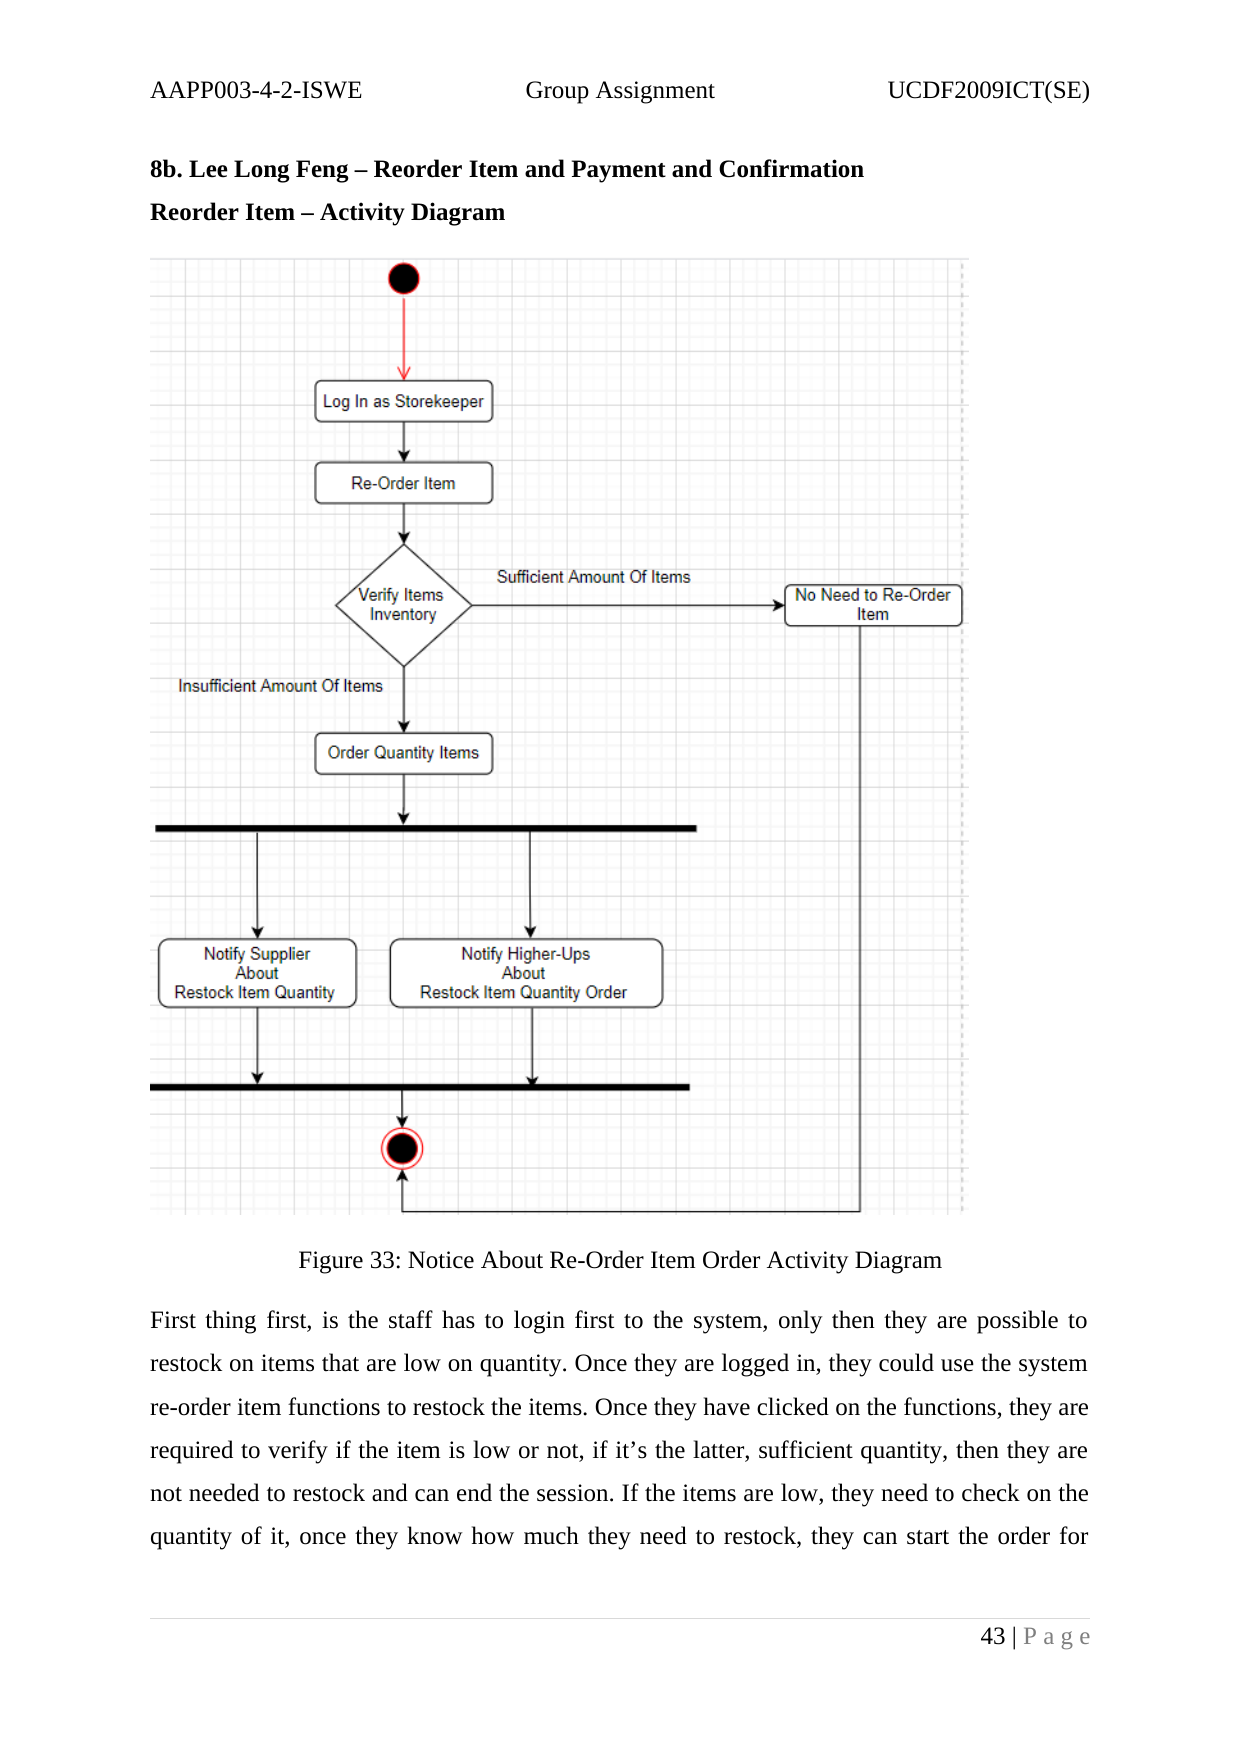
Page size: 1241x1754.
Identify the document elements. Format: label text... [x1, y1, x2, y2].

text Reorder Item – Activity Diagram [150, 197, 1090, 226]
picture [150, 257, 969, 1215]
subtitle 8b. Lee Long Feng – Reorder Item and Payment and Confirmation [150, 154, 1090, 183]
text Figure 33: Notice About Re-Order Item Order Activity Diagram [150, 1246, 1090, 1274]
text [150, 1305, 1090, 1550]
